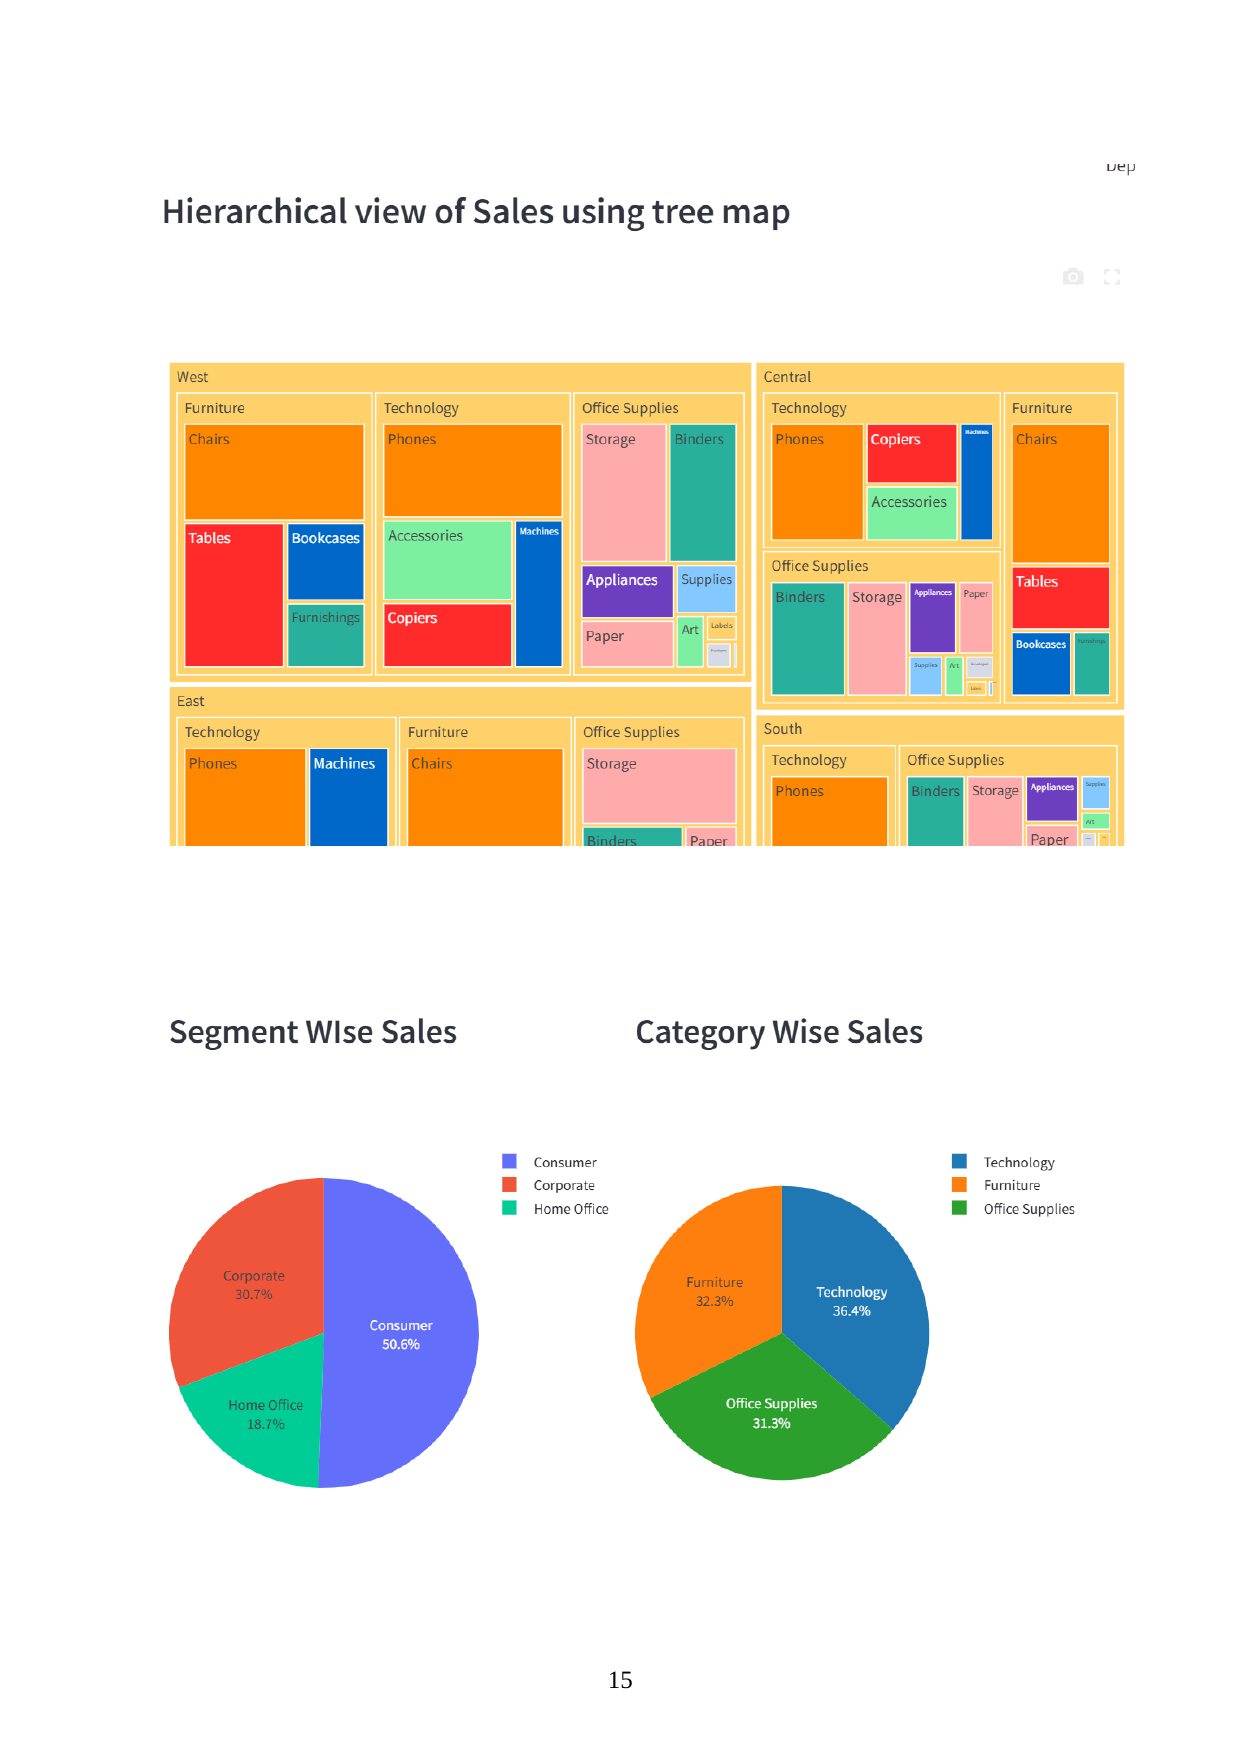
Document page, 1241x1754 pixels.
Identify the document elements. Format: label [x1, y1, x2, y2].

picture [127, 164, 1135, 846]
picture [127, 886, 1135, 1495]
